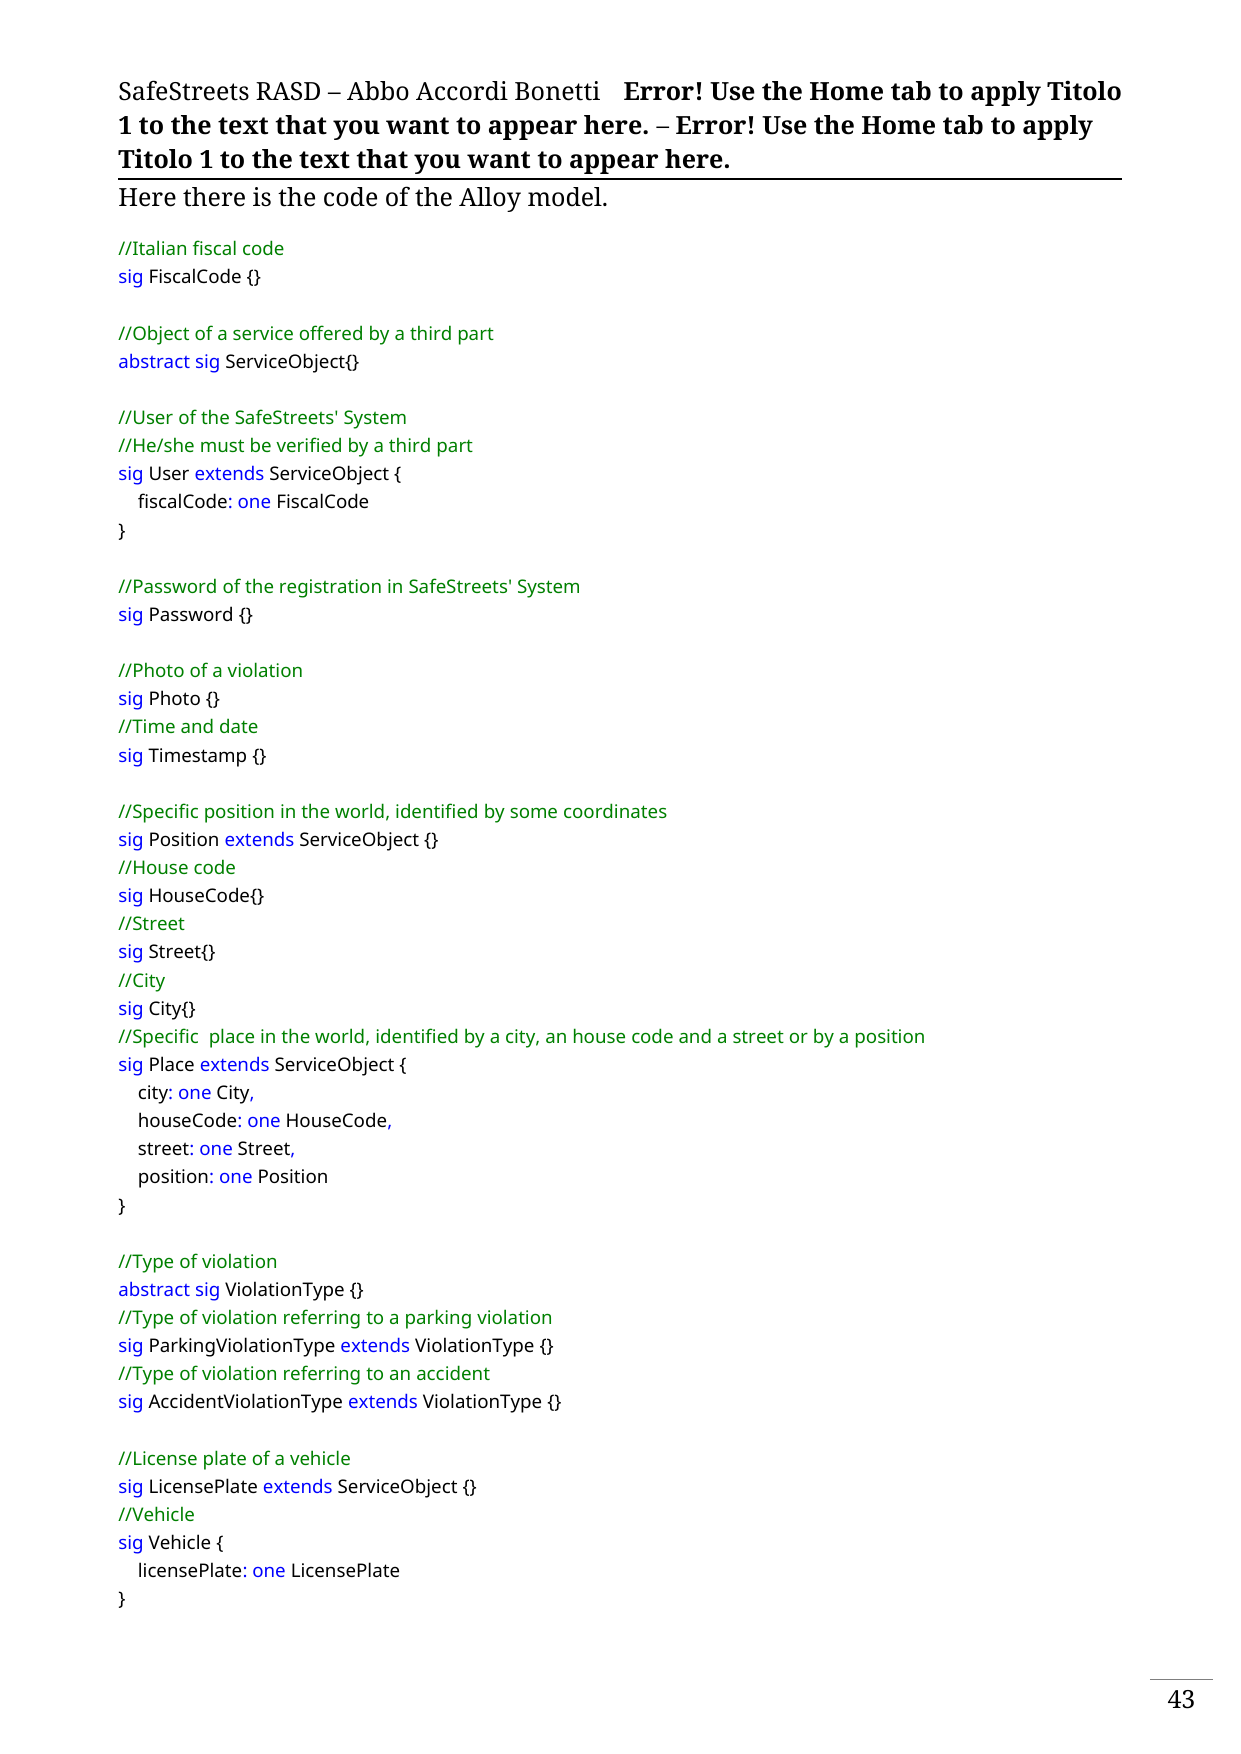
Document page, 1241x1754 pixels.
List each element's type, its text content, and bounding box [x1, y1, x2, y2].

text //Italian fiscal code [118, 233, 1122, 261]
text sig Place extends ServiceObject { [118, 1049, 1122, 1077]
text //Type of violation [118, 1246, 1122, 1274]
text //Password of the registration in SafeStreets' System [118, 571, 1122, 599]
text sig HouseCode{} [118, 880, 1122, 908]
text street: one Street, [118, 1133, 1122, 1161]
text //Time and date [118, 711, 1122, 739]
text //He/she must be verified by a third part [118, 430, 1122, 458]
text sig Photo {} [118, 683, 1122, 711]
text abstract sig ServiceObject{} [118, 346, 1122, 374]
text } [118, 514, 1122, 542]
text abstract sig ViolationType {} [118, 1274, 1122, 1302]
text //House code [118, 852, 1122, 880]
text fiscalCode: one FiscalCode [118, 486, 1122, 514]
text position: one Position [118, 1161, 1122, 1189]
text sig ParkingViolationType extends ViolationType {} [118, 1330, 1122, 1358]
text sig AccidentViolationType extends ViolationType {} [118, 1386, 1122, 1414]
text sig Vehicle { [118, 1527, 1122, 1555]
text houseCode: one HouseCode, [118, 1105, 1122, 1133]
text sig User extends ServiceObject { [118, 458, 1122, 486]
text sig Position extends ServiceObject {} [118, 824, 1122, 852]
text sig Street{} [118, 936, 1122, 964]
text //Type of violation referring to an accident [118, 1358, 1122, 1386]
text sig Password {} [118, 599, 1122, 627]
text //Specific position in the world, identified by some coordinates [118, 796, 1122, 824]
text //Vehicle [118, 1499, 1122, 1527]
text //Object of a service offered by a third part [118, 317, 1122, 346]
text sig City{} [118, 992, 1122, 1021]
text //Specific place in the world, identified by a city, an house code and a street or by a position [118, 1021, 1122, 1049]
text } [118, 1583, 1122, 1611]
text city: one City, [118, 1077, 1122, 1105]
text sig FiscalCode {} [118, 261, 1122, 289]
text //Photo of a violation [118, 655, 1122, 683]
text //Type of violation referring to a parking violation [118, 1302, 1122, 1330]
text //License plate of a vehicle [118, 1442, 1122, 1471]
text //City [118, 964, 1122, 992]
text //User of the SafeStreets' System [118, 402, 1122, 430]
text //Street [118, 908, 1122, 936]
text sig Timestamp {} [118, 739, 1122, 767]
text sig LicensePlate extends ServiceObject {} [118, 1471, 1122, 1499]
text licensePlate: one LicensePlate [118, 1555, 1122, 1583]
text Here there is the code of the Alloy model. [118, 180, 1122, 214]
text } [118, 1189, 1122, 1217]
